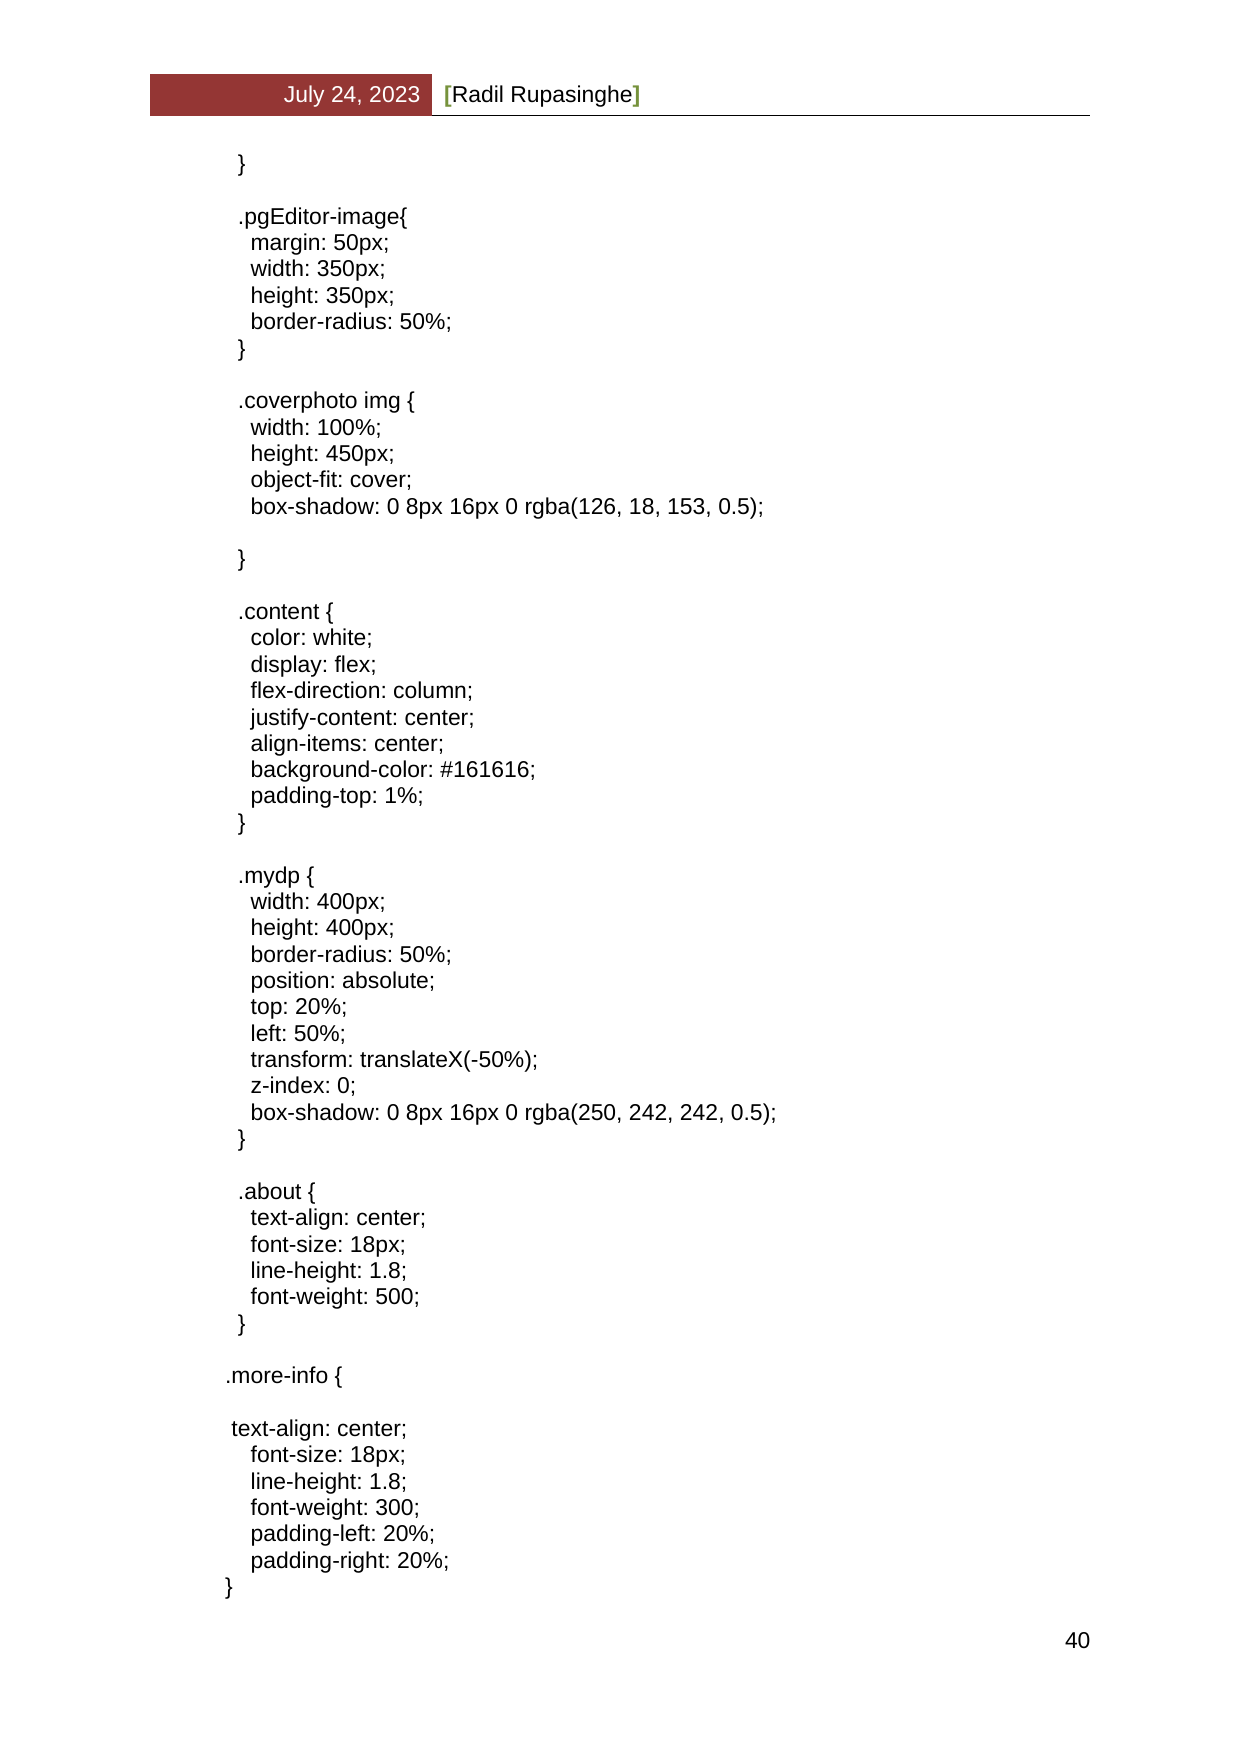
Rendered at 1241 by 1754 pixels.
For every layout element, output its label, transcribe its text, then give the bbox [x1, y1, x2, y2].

list .mydp { [225, 862, 1090, 888]
list padding-top: 1%; [225, 782, 1090, 809]
list height: 400px; [225, 914, 1090, 941]
list font-size: 18px; [225, 1231, 1090, 1257]
list object-fit: cover; [225, 466, 1090, 493]
list top: 20%; [225, 993, 1090, 1020]
list flex-direction: column; [225, 677, 1090, 703]
list .more-info { [225, 1362, 1090, 1389]
list width: 350px; [225, 255, 1090, 282]
list } [225, 150, 1090, 176]
list height: 350px; [225, 282, 1090, 308]
list box-shadow: 0 8px 16px 0 rgba(250, 242, 242, 0.5); [225, 1099, 1090, 1125]
list z-index: 0; [225, 1072, 1090, 1099]
list transform: translateX(-50%); [225, 1046, 1090, 1072]
list } [225, 1573, 1090, 1599]
list } [225, 1309, 1090, 1336]
list padding-left: 20%; [225, 1520, 1090, 1547]
list line-height: 1.8; [225, 1257, 1090, 1283]
list padding-right: 20%; [225, 1547, 1090, 1573]
list color: white; [225, 624, 1090, 651]
list width: 400px; [225, 888, 1090, 914]
list width: 100%; [225, 413, 1090, 440]
list display: flex; [225, 651, 1090, 677]
list height: 450px; [225, 440, 1090, 466]
list box-shadow: 0 8px 16px 0 rgba(126, 18, 153, 0.5); [225, 493, 1090, 519]
list .pgEditor-image{ [225, 203, 1090, 229]
list .about { [225, 1178, 1090, 1204]
list .content { [225, 598, 1090, 624]
list } [225, 334, 1090, 361]
list font-weight: 500; [225, 1283, 1090, 1309]
list } [225, 809, 1090, 835]
list text-align: center; [225, 1415, 1090, 1441]
list .coverphoto img { [225, 387, 1090, 413]
list text-align: center; [225, 1204, 1090, 1231]
list font-size: 18px; [225, 1441, 1090, 1468]
list left: 50%; [225, 1020, 1090, 1046]
list justify-content: center; [225, 703, 1090, 730]
list line-height: 1.8; [225, 1468, 1090, 1494]
list font-weight: 300; [225, 1494, 1090, 1520]
list } [225, 545, 1090, 572]
list border-radius: 50%; [225, 941, 1090, 967]
list position: absolute; [225, 967, 1090, 993]
list margin: 50px; [225, 229, 1090, 255]
list background-color: #161616; [225, 756, 1090, 782]
list } [225, 1125, 1090, 1151]
list border-radius: 50%; [225, 308, 1090, 334]
list align-items: center; [225, 730, 1090, 756]
